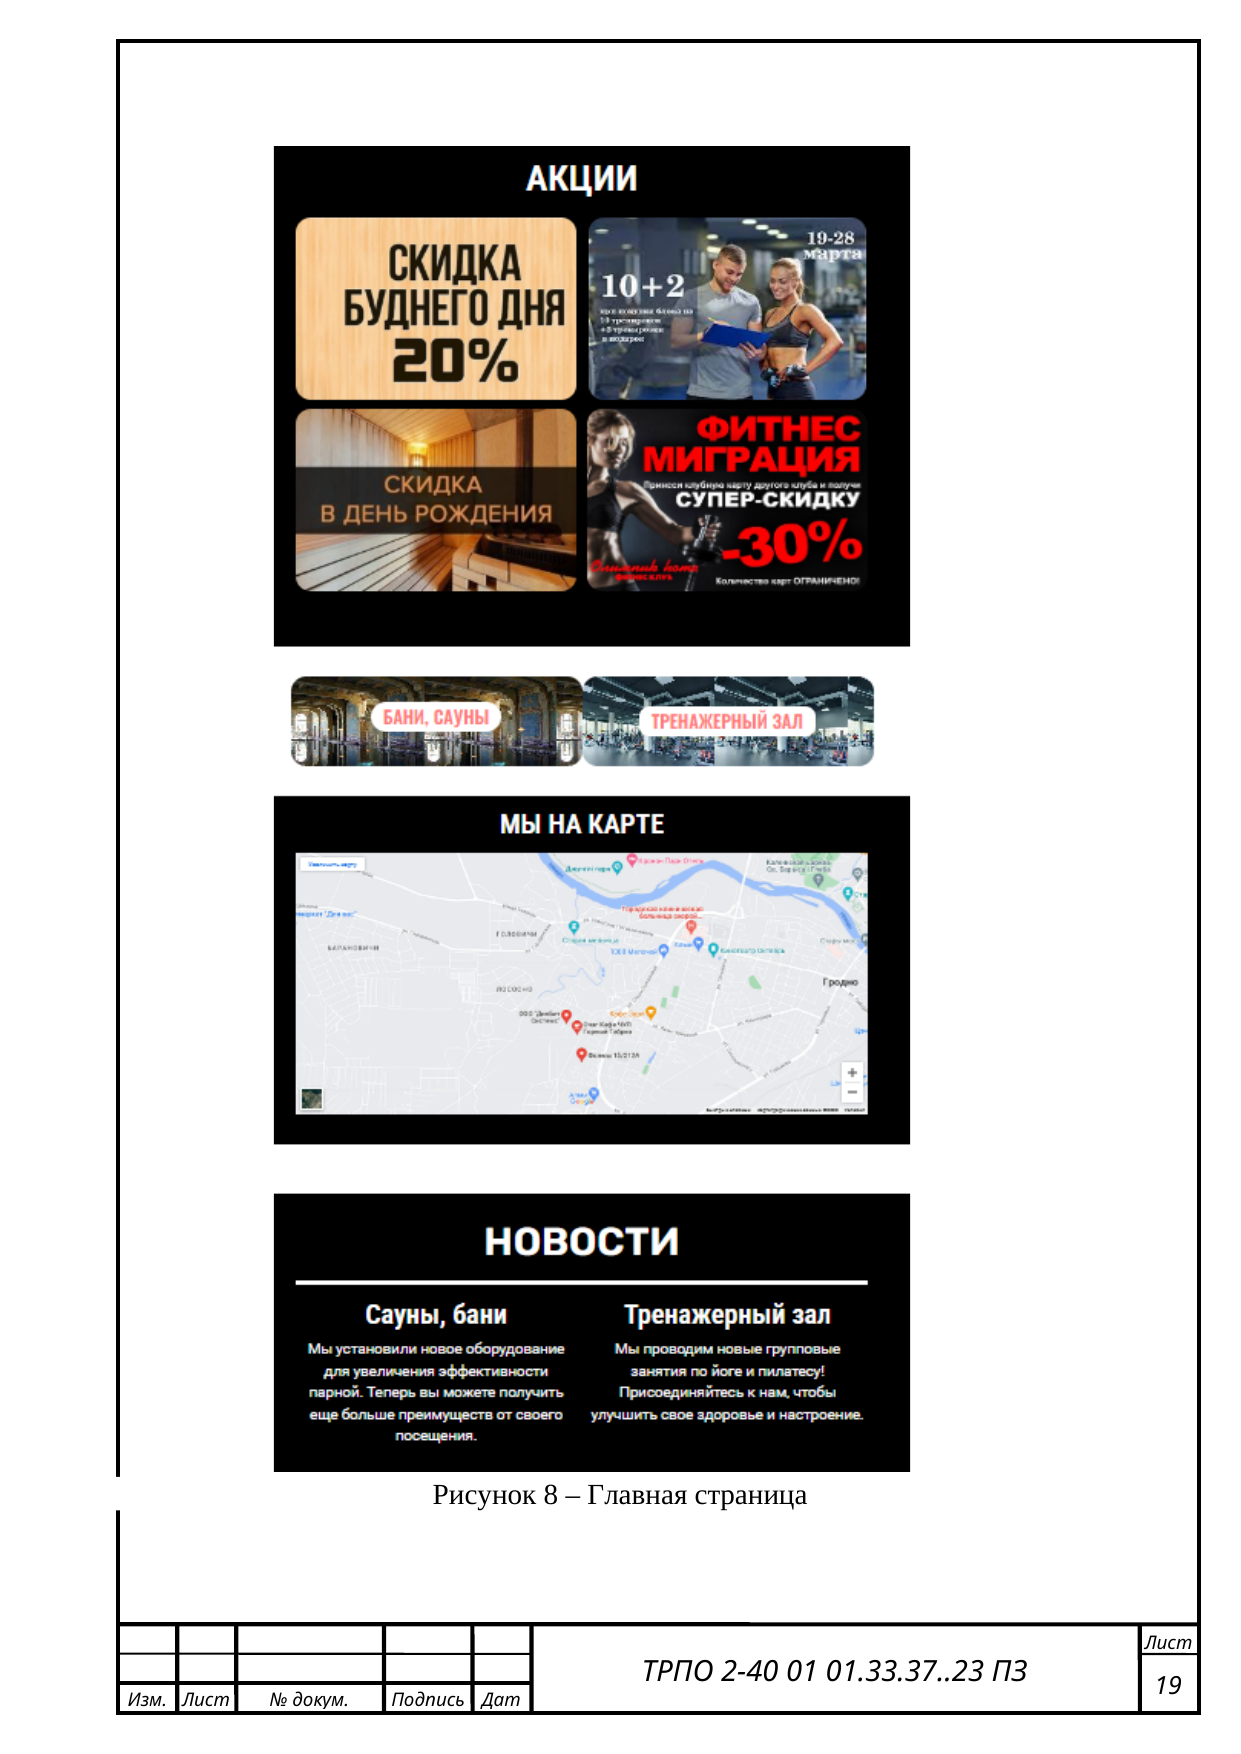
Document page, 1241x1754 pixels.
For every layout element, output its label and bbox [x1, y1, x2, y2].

picture [273, 146, 911, 1472]
